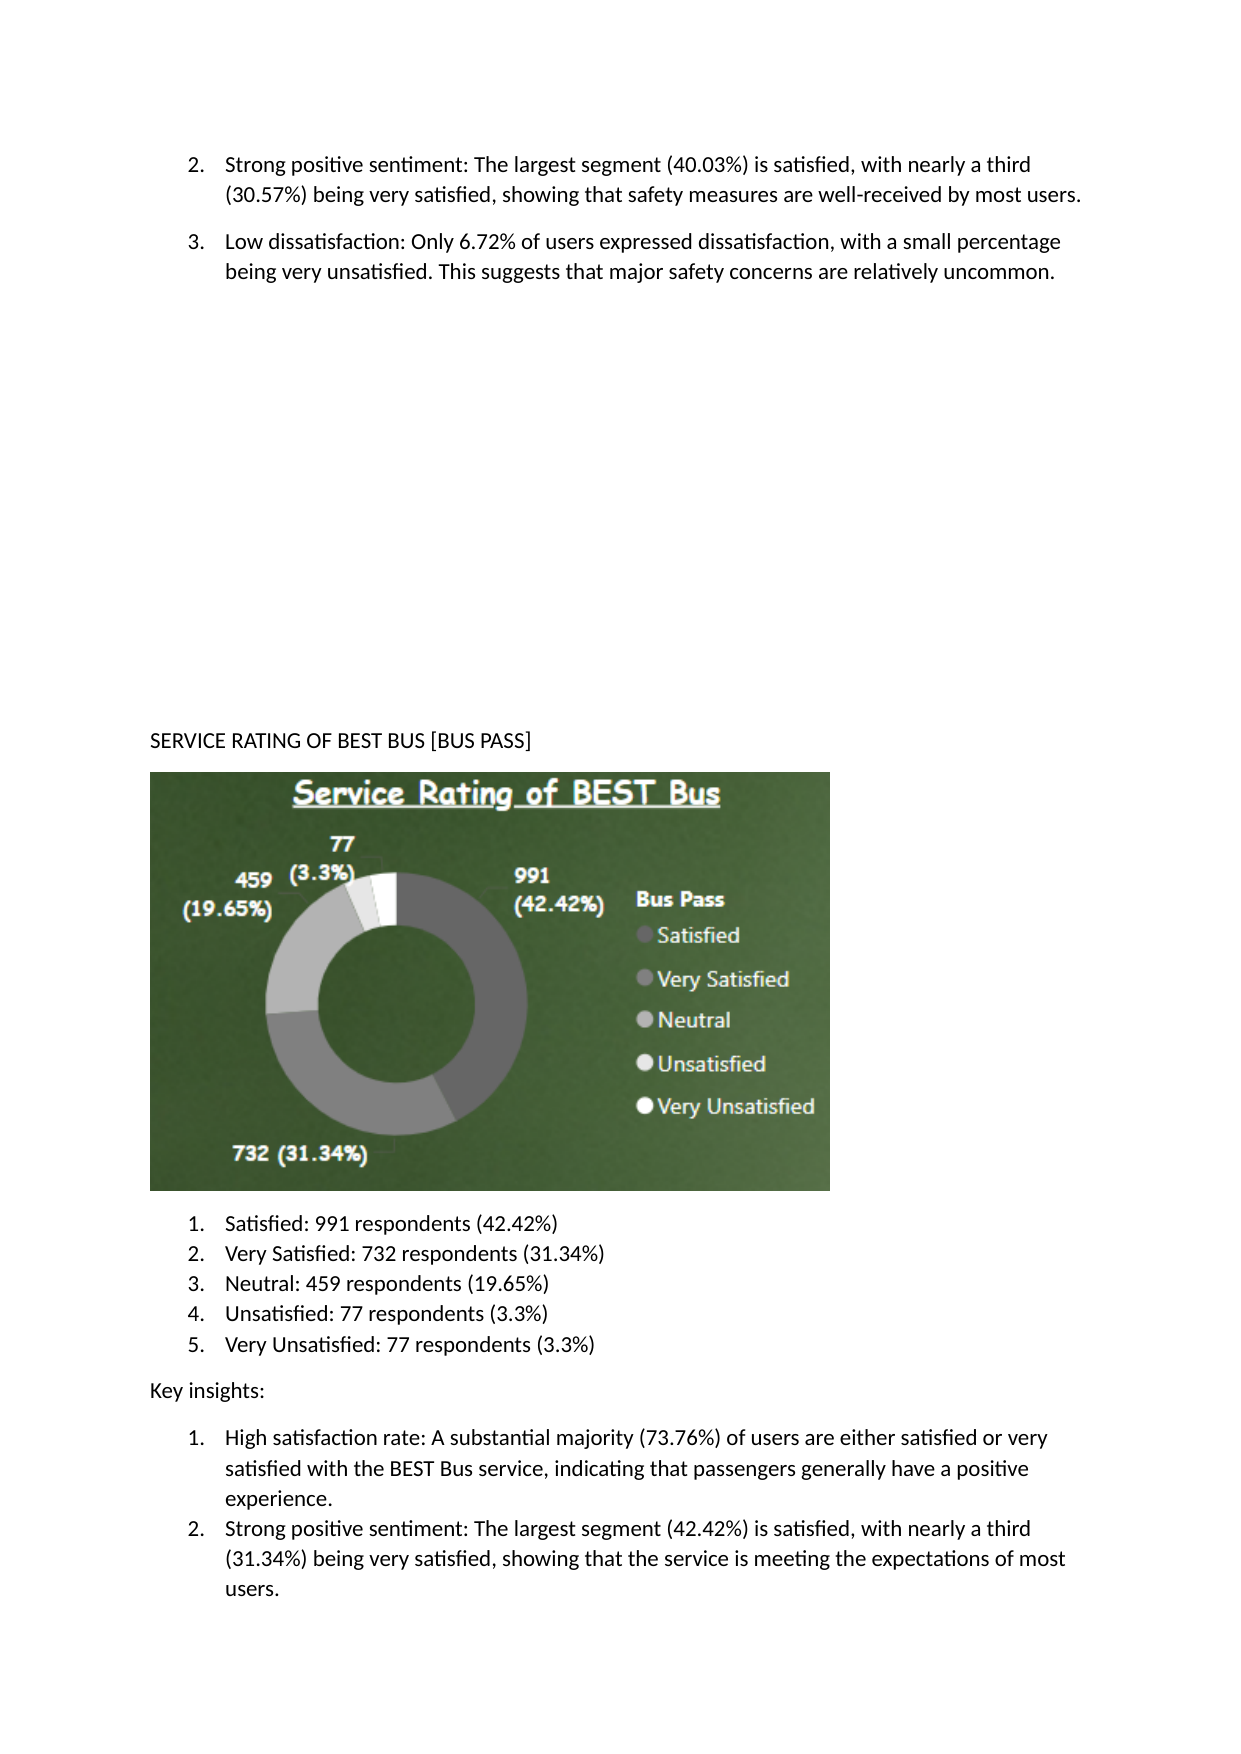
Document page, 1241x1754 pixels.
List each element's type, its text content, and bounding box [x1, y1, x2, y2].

list Very Unsatisfied: 77 respondents (3.3%) [187, 1330, 1090, 1358]
list Strong positive sentiment: The largest segment (40.03%) is satisfied, with nearly a third (30.57%) being very satisfied, showing that safety measures are well-received by most users. [187, 150, 1090, 208]
text SERVICE RATING OF BEST BUS [BUS PASS] [150, 726, 1090, 754]
picture [150, 772, 830, 1191]
list Low dissatisfaction: Only 6.72% of users expressed dissatisfaction, with a small percentage being very unsatisfied. This suggests that major safety concerns are relatively uncommon. [187, 227, 1090, 285]
text Key insights: [150, 1377, 1090, 1405]
list Very Satisfied: 732 respondents (31.34%) [187, 1239, 1090, 1267]
list High satisfaction rate: A substantial majority (73.76%) of users are either satisfied or very satisfied with the BEST Bus service, indicating that passengers generally have a positive experience. [187, 1423, 1090, 1512]
list Satisfied: 991 respondents (42.42%) [187, 1209, 1090, 1237]
list Neutral: 459 respondents (19.65%) [187, 1269, 1090, 1297]
list Strong positive sentiment: The largest segment (42.42%) is satisfied, with nearly a third (31.34%) being very satisfied, showing that the service is meeting the expectations of most users. [187, 1514, 1090, 1603]
list Unsatisfied: 77 respondents (3.3%) [187, 1299, 1090, 1328]
